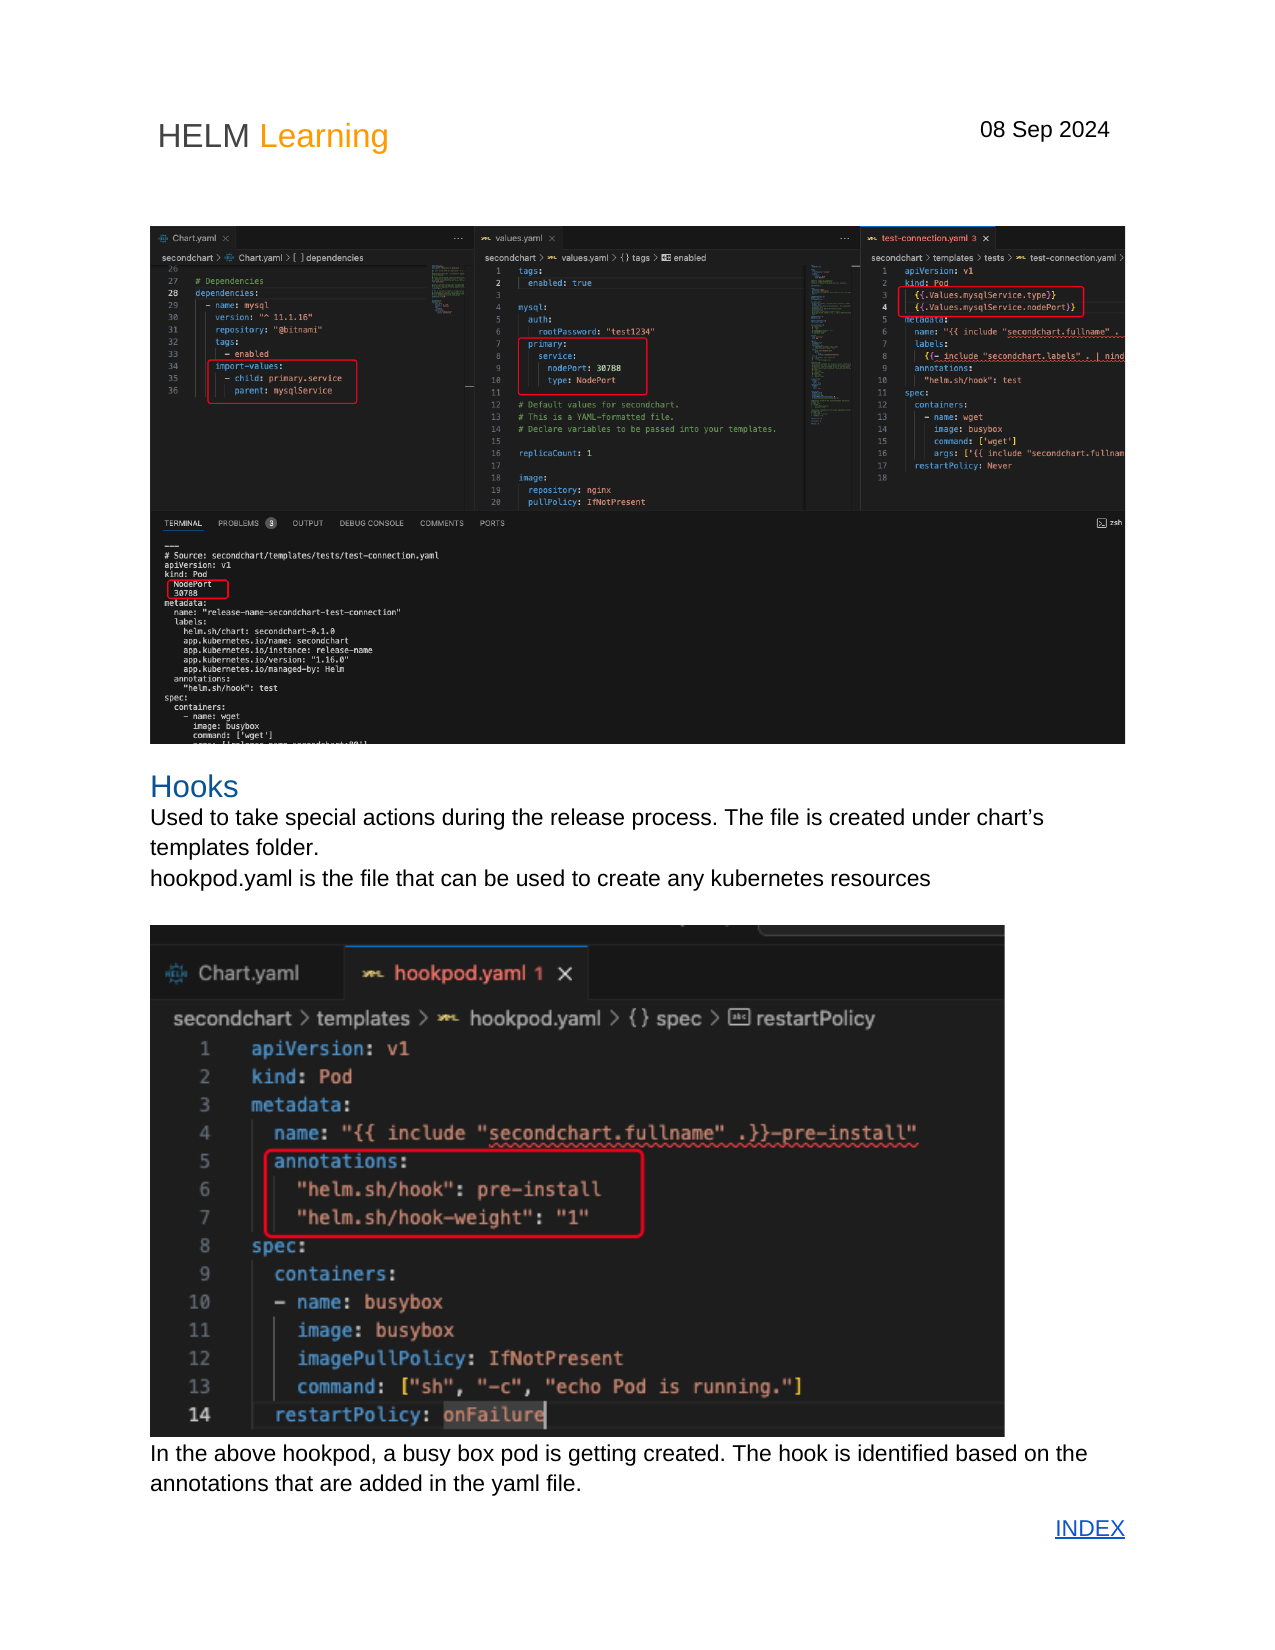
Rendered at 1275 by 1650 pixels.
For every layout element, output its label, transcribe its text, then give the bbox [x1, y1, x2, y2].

subtitle Hooks [150, 768, 1125, 804]
picture [150, 925, 1005, 1437]
picture [150, 226, 1125, 744]
text In the above hookpod, a busy box pod is getting created. The hook is identified based on the annotations that are added in the yaml file. [150, 1440, 1125, 1496]
text Used to take special actions during the release process. The file is created under chart’s templates folder. [150, 804, 1125, 861]
text hookpod.yaml is the file that can be used to create any kubernetes resources [150, 864, 1125, 891]
